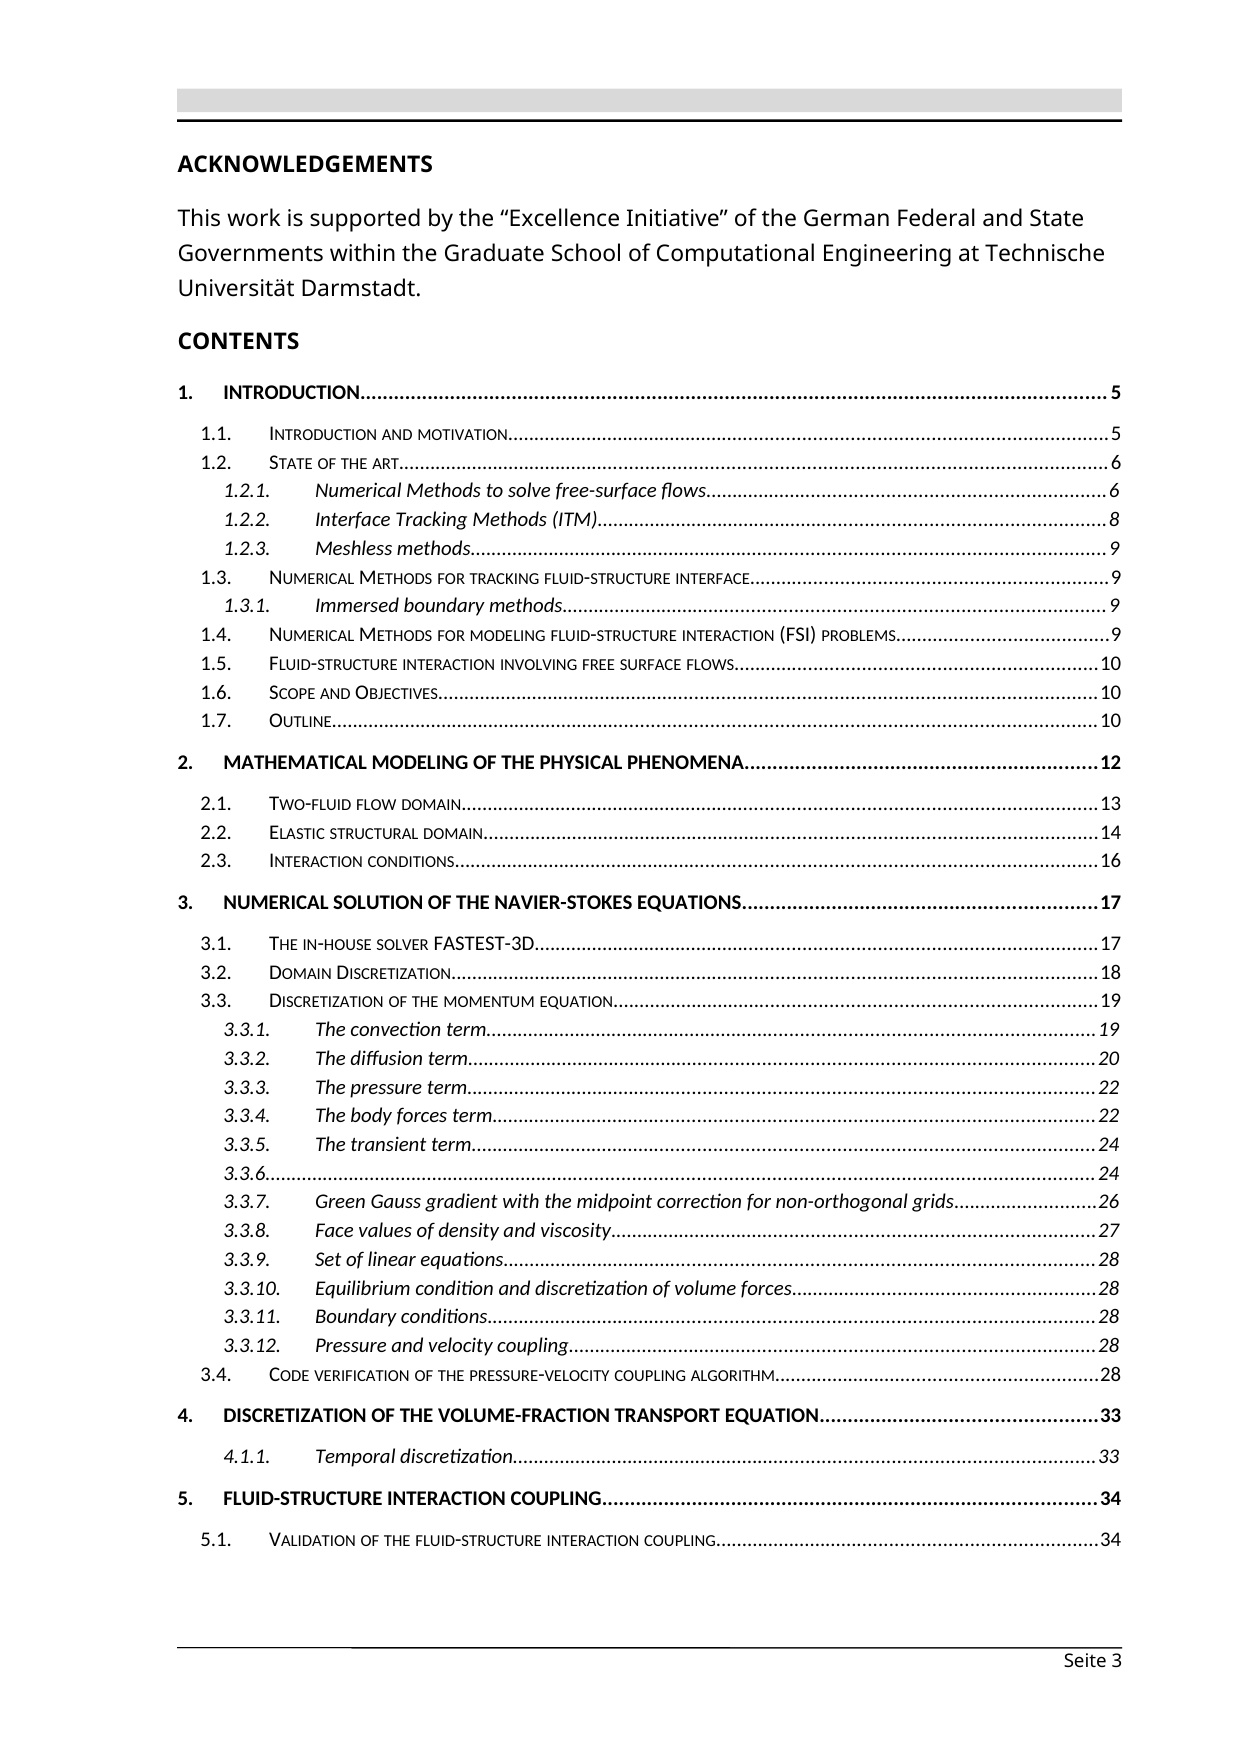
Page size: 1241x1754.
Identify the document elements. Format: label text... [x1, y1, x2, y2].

text This work is supported by the “Excellence Initiative” of the German Federal and State Governments within the Graduate School of Computational Engineering at Technische Universität Darmstadt. [177, 201, 1122, 303]
text 5. Fluid-structure interaction coupling 34 [177, 1485, 1122, 1510]
text 1.2.1. Numerical Methods to solve free-surface flows 6 [223, 478, 1122, 503]
text 3.4. Code verification of the pressure-velocity coupling algorithm 28 [200, 1361, 1122, 1387]
text 3.3.11. Boundary conditions 28 [223, 1304, 1122, 1329]
text 2.3. Interaction conditions 16 [200, 848, 1122, 873]
text 3.3.12. Pressure and velocity coupling 28 [223, 1332, 1122, 1358]
text 3. Numerical solution of the Navier-Stokes equations 17 [177, 889, 1122, 914]
text 3.3.4. The body forces term 22 [223, 1103, 1122, 1128]
text 5.1. Validation of the fluid-structure interaction coupling 34 [200, 1526, 1122, 1552]
text 3.3.7. Green Gauss gradient with the midpoint correction for non-orthogonal grids 26 [223, 1189, 1122, 1214]
text 4.1.1. Temporal discretization 33 [223, 1444, 1122, 1469]
text 1.3.1. Immersed boundary methods 9 [223, 593, 1122, 618]
text 3.3.9. Set of linear equations 28 [223, 1246, 1122, 1272]
text 1.6. Scope and Objectives 10 [200, 679, 1122, 704]
text 3.3.2. The diffusion term 20 [223, 1045, 1122, 1071]
text 3.3.6. 24 [223, 1160, 1122, 1186]
text 1.2. State of the art 6 [200, 449, 1122, 474]
text 2.1. Two-fluid flow domain 13 [200, 790, 1122, 816]
text 1.4. Numerical Methods for modeling fluid-structure interaction (FSI) problems 9 [200, 621, 1122, 647]
text 1. INTRODUCTION 5 [177, 379, 1122, 404]
text 3.1. The in-house solver FASTEST-3D 17 [200, 930, 1122, 956]
text 3.3.5. The transient term 24 [223, 1131, 1122, 1157]
text 1.5. Fluid-structure interaction involving free surface flows 10 [200, 650, 1122, 676]
text 3.3.3. The pressure term 22 [223, 1074, 1122, 1099]
text 1.2.2. Interface Tracking Methods (ITM) 8 [223, 506, 1122, 532]
text 1.7. Outline 10 [200, 708, 1122, 733]
text 1.3. Numerical Methods for tracking fluid-structure interface 9 [200, 564, 1122, 589]
text 3.3.1. The convection term 19 [223, 1016, 1122, 1042]
text CONTENTS [177, 325, 1122, 356]
text 3.3.10. Equilibrium condition and discretization of volume forces 28 [223, 1275, 1122, 1300]
text ACKNOWLEDGEMENTS [177, 148, 1122, 179]
text 3.3.8. Face values of density and viscosity 27 [223, 1217, 1122, 1243]
text 3.2. Domain Discretization 18 [200, 959, 1122, 984]
text 2. Mathematical modeling of the physical phenomena 12 [177, 749, 1122, 774]
text 2.2. Elastic structural domain 14 [200, 819, 1122, 844]
text 3.3. Discretization of the momentum equation 19 [200, 988, 1122, 1013]
text 4. Discretization of the volume-fraction transport equation 33 [177, 1402, 1122, 1428]
text 1.2.3. Meshless methods 9 [223, 535, 1122, 561]
text 1.1. Introduction and motivation 5 [200, 420, 1122, 446]
